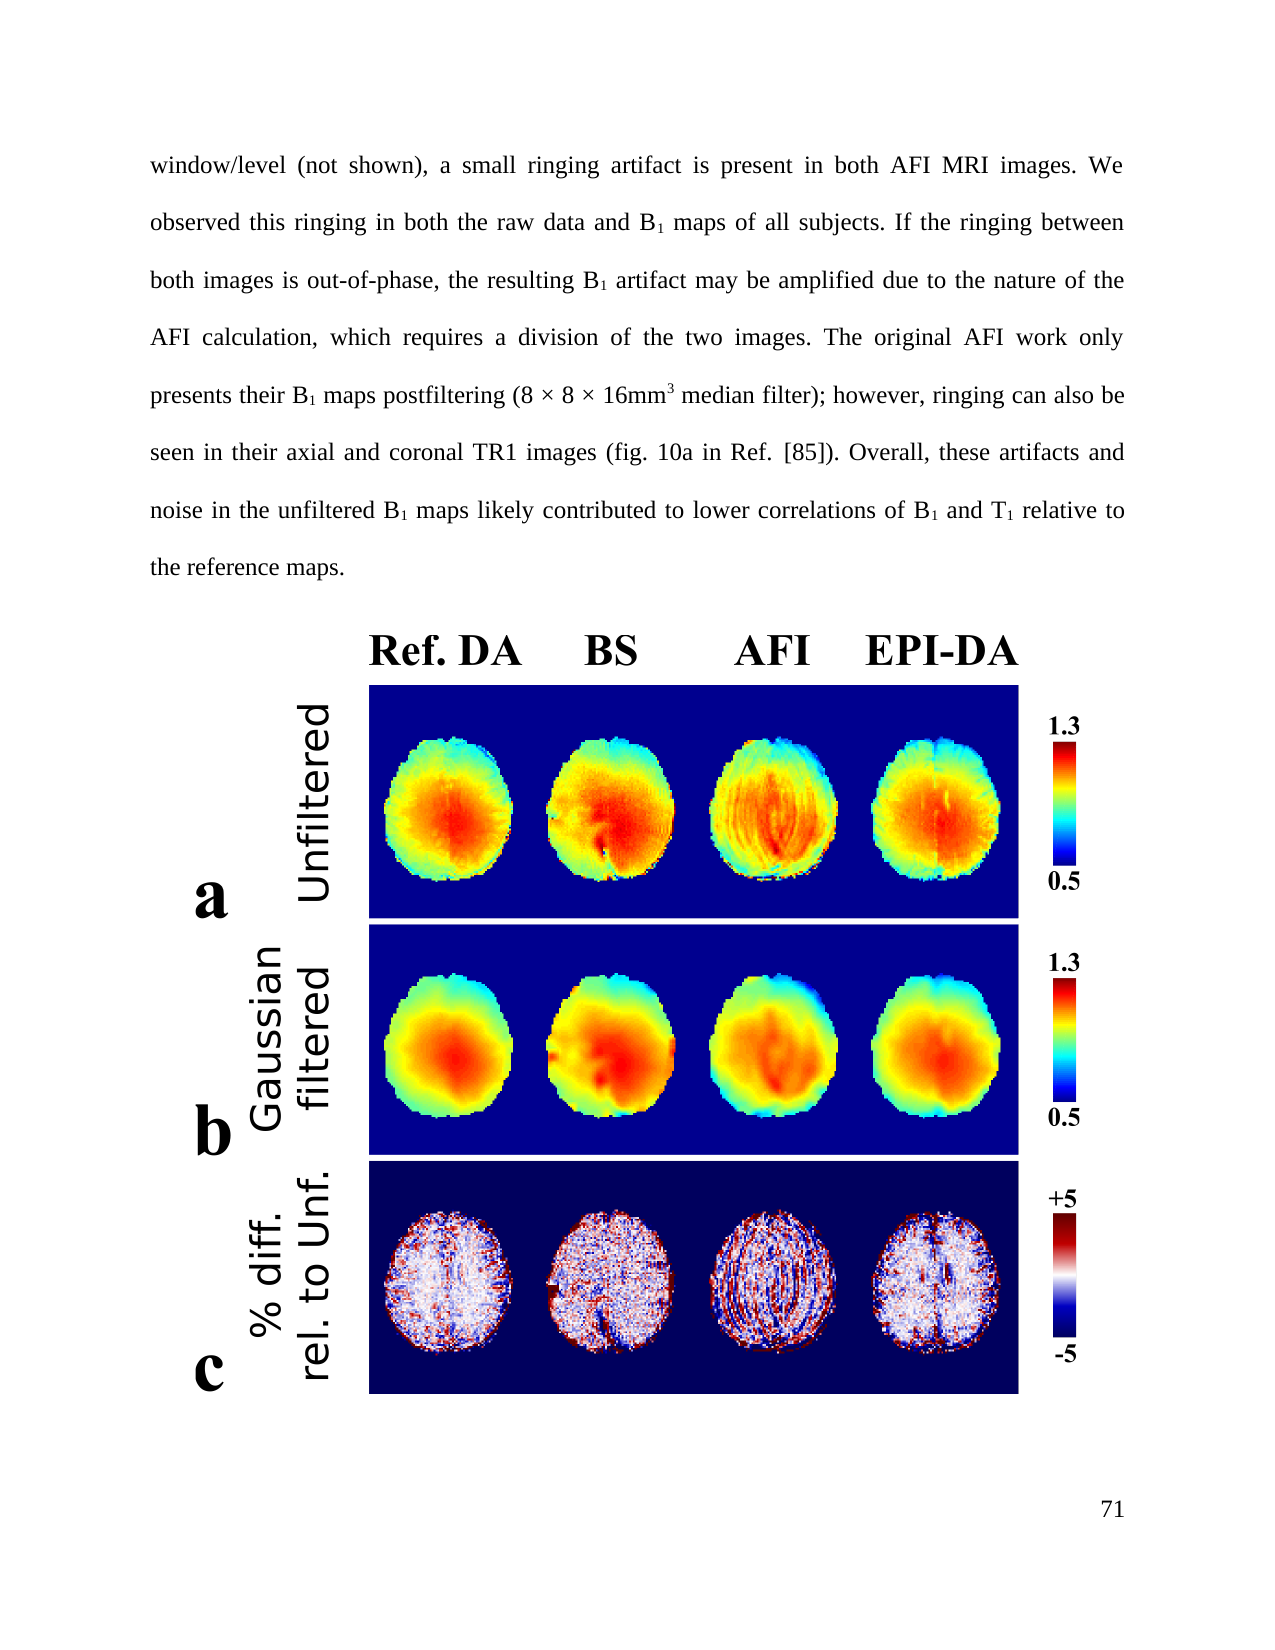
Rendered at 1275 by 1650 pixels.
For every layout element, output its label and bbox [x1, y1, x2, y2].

picture [195, 635, 1080, 1394]
text [150, 150, 1125, 581]
